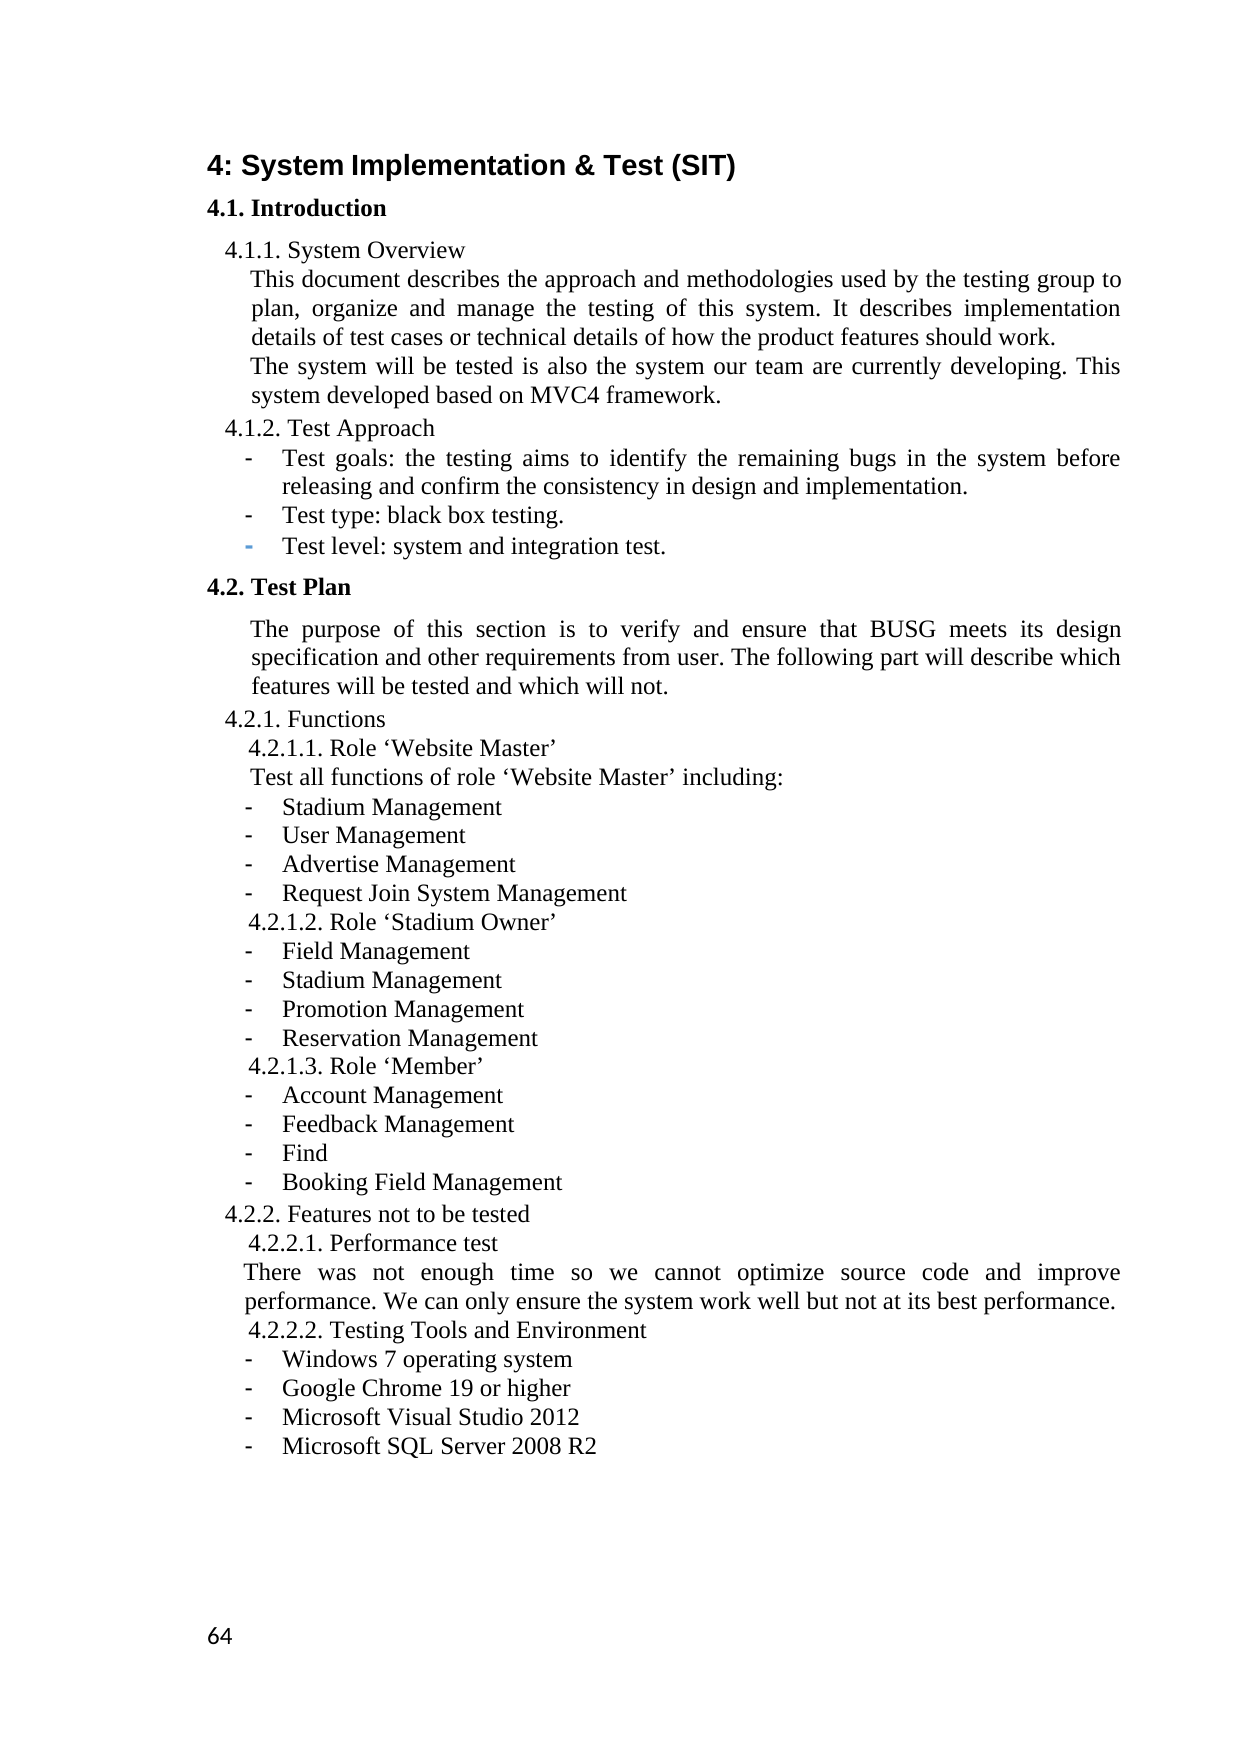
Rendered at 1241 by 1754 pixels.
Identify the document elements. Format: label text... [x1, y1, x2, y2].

subtitle Role ‘Member’ [248, 1052, 1122, 1080]
subtitle Performance test [248, 1229, 1122, 1257]
list Reservation Management [244, 1023, 1122, 1052]
list Find [244, 1138, 1122, 1167]
text The system will be tested is also the system our team are currently developing. This system developed based on MVC4 framework. [250, 351, 1122, 409]
text The purpose of this section is to verify and ensure that BUSG meets its design specification and other requirements from user. The following part will describe which features will be tested and which will not. [250, 614, 1122, 700]
subtitle System Overview [224, 235, 1122, 263]
list Windows 7 operating system [244, 1344, 1122, 1373]
list Stadium Management [244, 965, 1122, 994]
subtitle Features not to be tested [224, 1199, 1122, 1228]
text There was not enough time so we cannot optimize source code and improve performance. We can only ensure the system work well but not at its best performance. [243, 1257, 1122, 1315]
text This document describes the approach and methodologies used by the testing group to plan, organize and manage the testing of this system. It describes implementation details of test cases or technical details of how the product features should work. [250, 264, 1122, 350]
text Test all functions of role ‘Website Master’ including: [250, 762, 1122, 790]
subtitle Role ‘Website Master’ [248, 733, 1122, 762]
list Stadium Management [244, 792, 1122, 820]
list Test type: black box testing. [244, 500, 1122, 529]
list Account Management [244, 1080, 1122, 1109]
subtitle Test Approach [224, 413, 1122, 442]
list Request Join System Management [244, 878, 1122, 907]
list Advertise Management [244, 849, 1122, 878]
subtitle Testing Tools and Environment [248, 1316, 1122, 1344]
subtitle Introduction [207, 194, 1122, 222]
list Feedback Management [244, 1109, 1122, 1138]
list Promotion Management [244, 994, 1122, 1023]
list Booking Field Management [244, 1167, 1122, 1195]
list Microsoft Visual Studio 2012 [244, 1402, 1122, 1431]
subtitle System Implementation & Test (SIT) [207, 148, 1122, 181]
list Google Chrome 19 or higher [244, 1373, 1122, 1402]
list Microsoft SQL Server 2008 R2 [244, 1431, 1122, 1459]
list Test level: system and integration test. [244, 529, 1122, 560]
list Test goals: the testing aims to identify the remaining bugs in the system before releasing and confirm the consistency in design and implementation. [244, 442, 1122, 500]
subtitle Test Plan [207, 573, 1122, 601]
subtitle Role ‘Stadium Owner’ [248, 908, 1122, 936]
subtitle Functions [224, 704, 1122, 733]
list User Management [244, 820, 1122, 849]
list Field Management [244, 936, 1122, 965]
